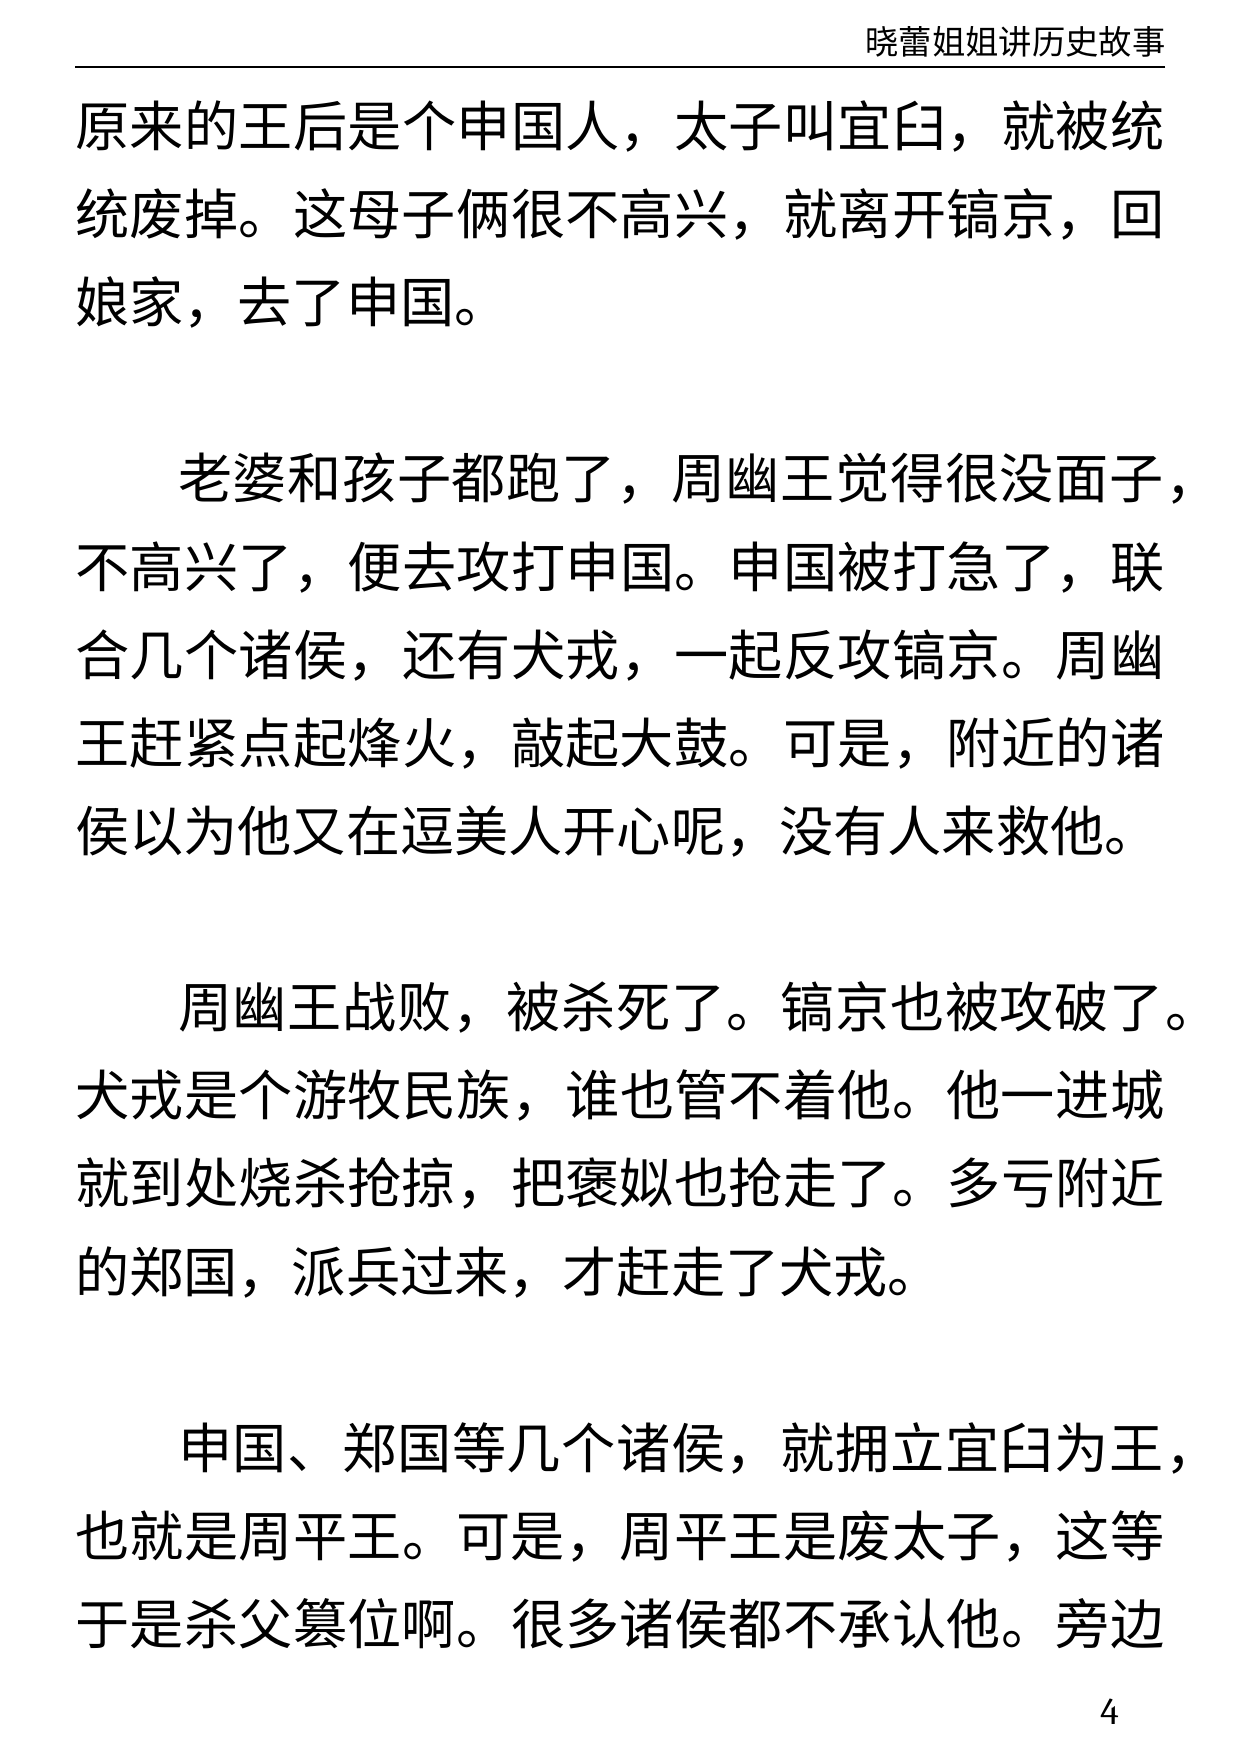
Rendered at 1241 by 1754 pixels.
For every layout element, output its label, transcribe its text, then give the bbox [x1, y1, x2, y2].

text 周幽王战败，被杀死了。镐京也被攻破了。犬戎是个游牧民族，谁也管不着他。他一进城，就到处烧杀抢掠，把褒姒也抢走了。多亏附近的郑国，派兵过来，才赶走了犬戎。 [75, 960, 1165, 1312]
text 老婆和孩子都跑了，周幽王觉得很没面子，不高兴了，便去攻打申国。申国被打急了，联合几个诸侯，还有犬戎，一起反攻镐京。周幽王赶紧点起烽火，敲起大鼓。可是，附近的诸侯以为他又在逗美人开心呢，没有人来救他。 [75, 431, 1165, 872]
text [75, 79, 1165, 343]
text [75, 1401, 1165, 1665]
